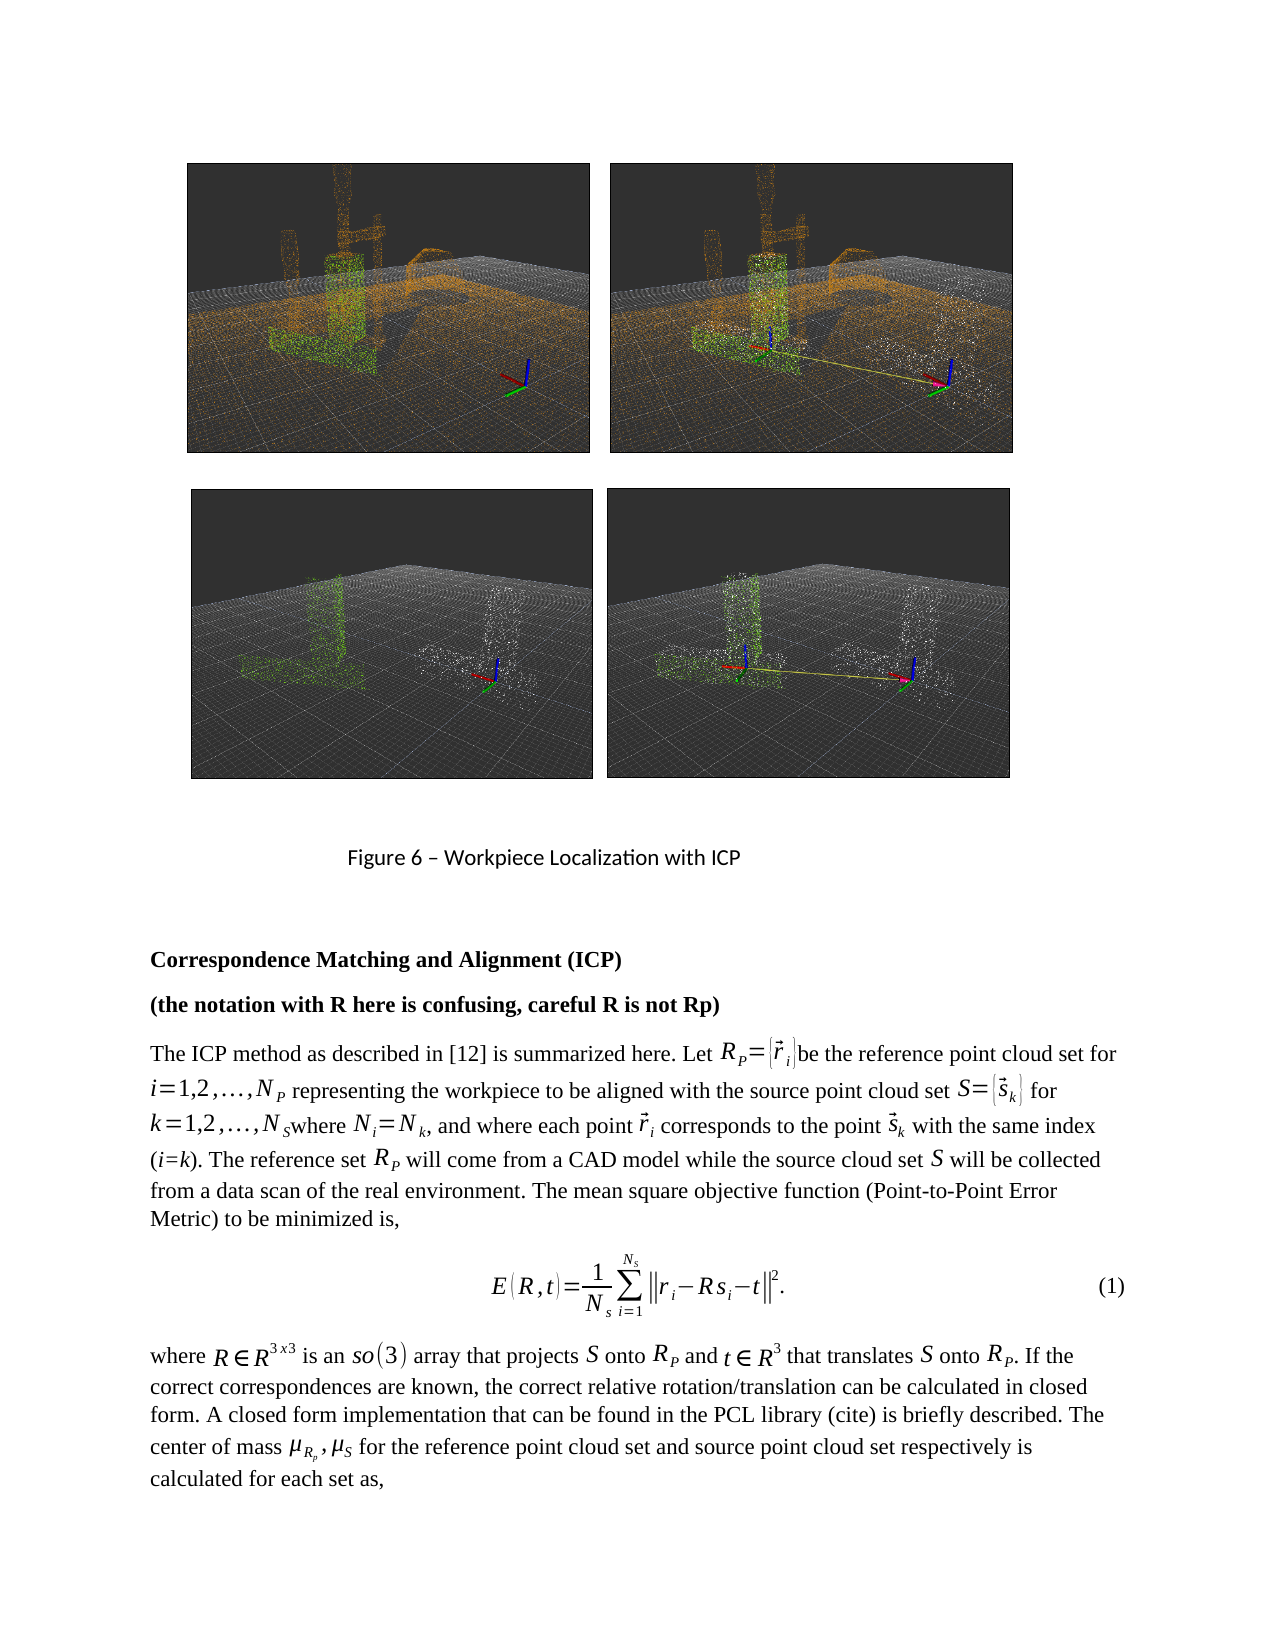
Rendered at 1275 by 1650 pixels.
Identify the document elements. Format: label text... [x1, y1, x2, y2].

text where is an array that projects onto and that translates onto . If the correct correspondences are known, the correct relative rotation/translation can be calculated in closed form. A closed form implementation that can be found in the PCL library (cite) is briefly described. The center of mass for the reference point cloud set and source point cloud set respectively is calculated for each set as, [150, 1339, 1125, 1492]
text (the notation with R here is confusing, careful R is not Rp) [150, 991, 1125, 1017]
text The ICP method as described in [12] is summarized here. Let be the reference point cloud set for representing the workpiece to be aligned with the source point cloud set for where , and where each point corresponds to the point with the same index (i=k). The reference set will come from a CAD model while the source cloud set will be collected from a data scan of the real environment. The mean square objective function (Point-to-Point Error Metric) to be minimized is, [150, 1036, 1125, 1231]
picture [608, 489, 1009, 777]
text . (1) [150, 1250, 1125, 1321]
picture [611, 164, 1012, 452]
picture [188, 164, 589, 452]
picture [192, 490, 592, 778]
text Correspondence Matching and Alignment (ICP) [150, 946, 1125, 972]
